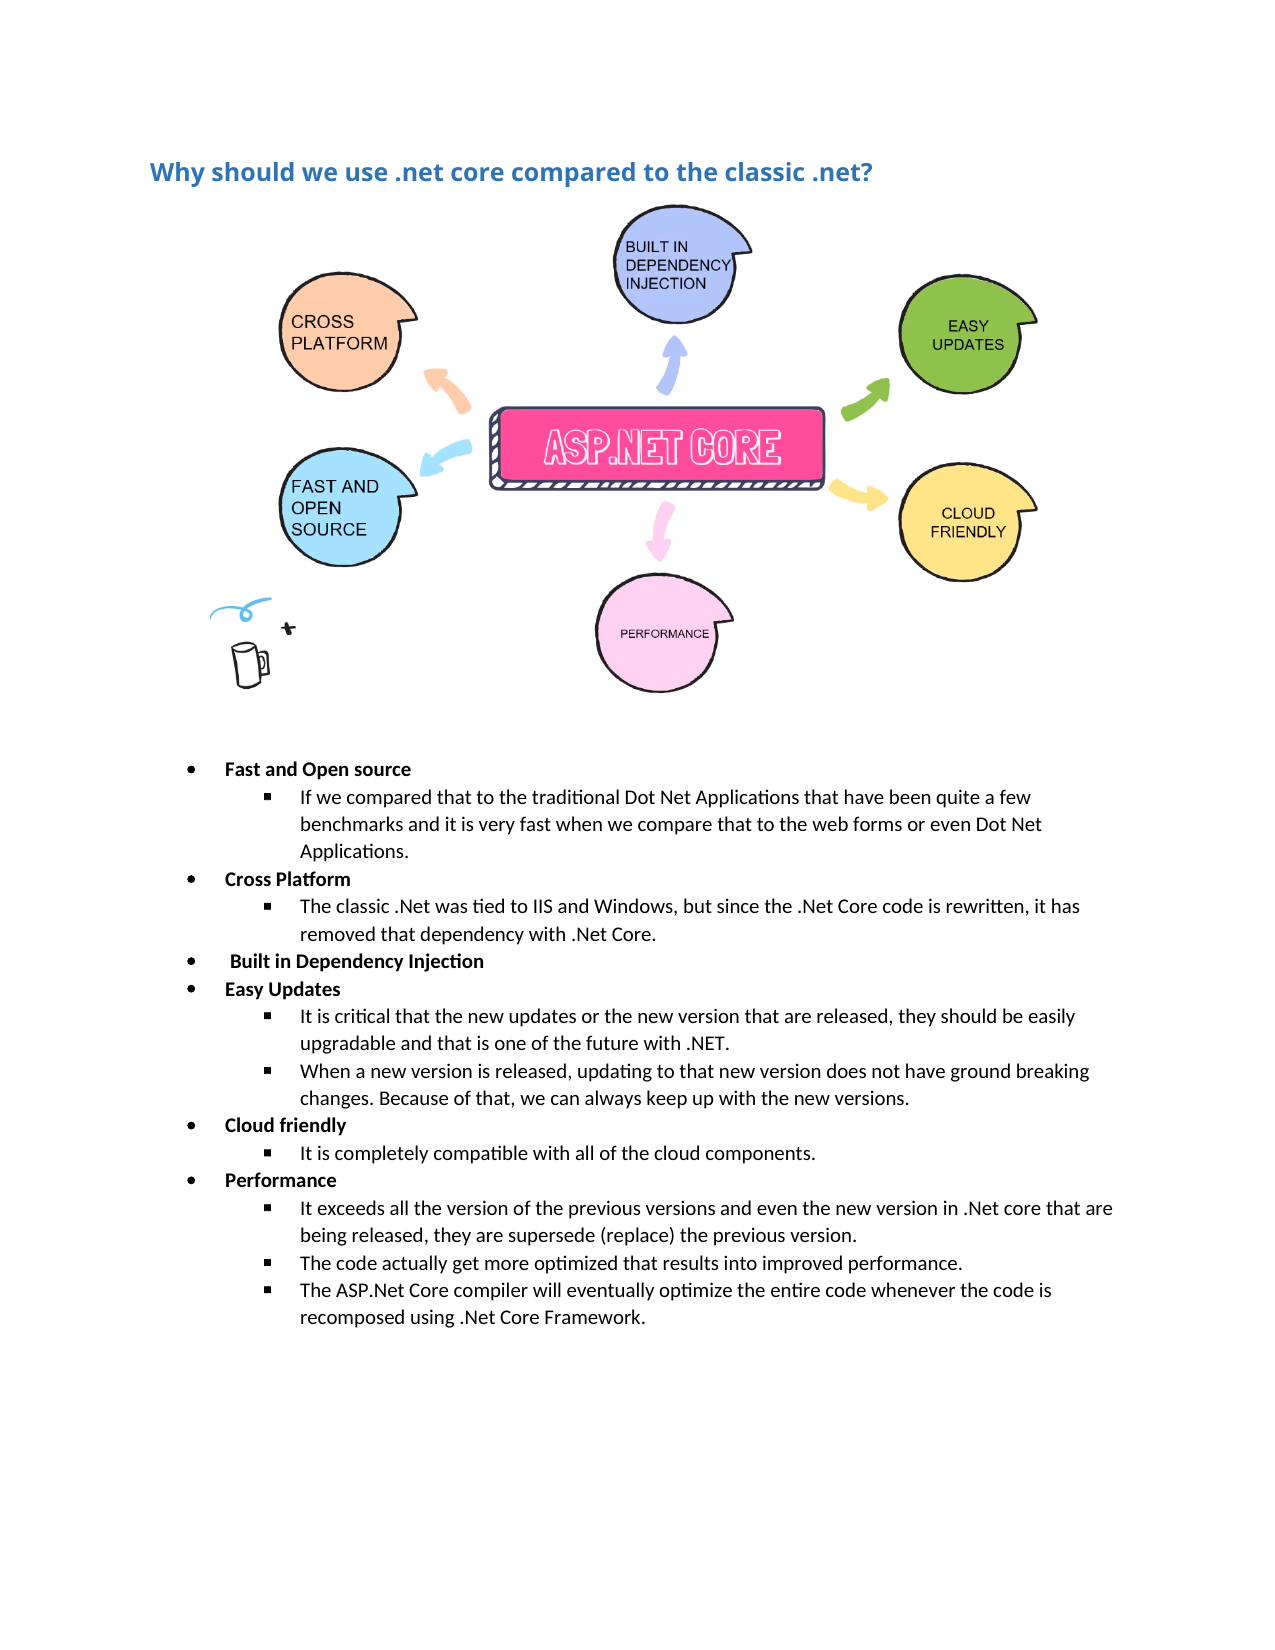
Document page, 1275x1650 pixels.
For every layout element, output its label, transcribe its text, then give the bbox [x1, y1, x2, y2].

list The code actually get more optimized that results into improved performance. [262, 1250, 1125, 1275]
list Cross Platform [187, 866, 1125, 892]
list When a new version is released, updating to that new version does not have ground breaking changes. Because of that, we can always keep up with the new versions. [262, 1058, 1125, 1111]
list Easy Updates [187, 976, 1125, 1001]
list Cloud friendly [187, 1113, 1125, 1138]
list Built in Dependency Injection [187, 948, 1125, 974]
picture [209, 194, 1065, 708]
list The classic .Net was tied to IIS and Windows, but since the .Net Core code is rewritten, it has removed that dependency with .Net Core. [262, 893, 1125, 946]
list It is critical that the new updates or the new version that are released, they should be easily upgradable and that is one of the future with .NET. [262, 1003, 1125, 1056]
list Performance [187, 1167, 1125, 1193]
list It exceeds all the version of the previous versions and even the new version in .Net core that are being released, they are supersede (replace) the previous version. [262, 1195, 1125, 1248]
subtitle Why should we use .net core compared to the classic .net? [150, 154, 1125, 188]
list Fast and Open source [187, 757, 1125, 782]
list It is completely compatible with all of the cloud components. [262, 1140, 1125, 1166]
list The ASP.Net Core compiler will eventually optimize the entire code whenever the code is recomposed using .Net Core Framework. [262, 1277, 1125, 1330]
list If we compared that to the traditional Dot Net Applications that have been quite a few benchmarks and it is very fast when we compare that to the web forms or even Dot Net Applications. [262, 784, 1125, 864]
